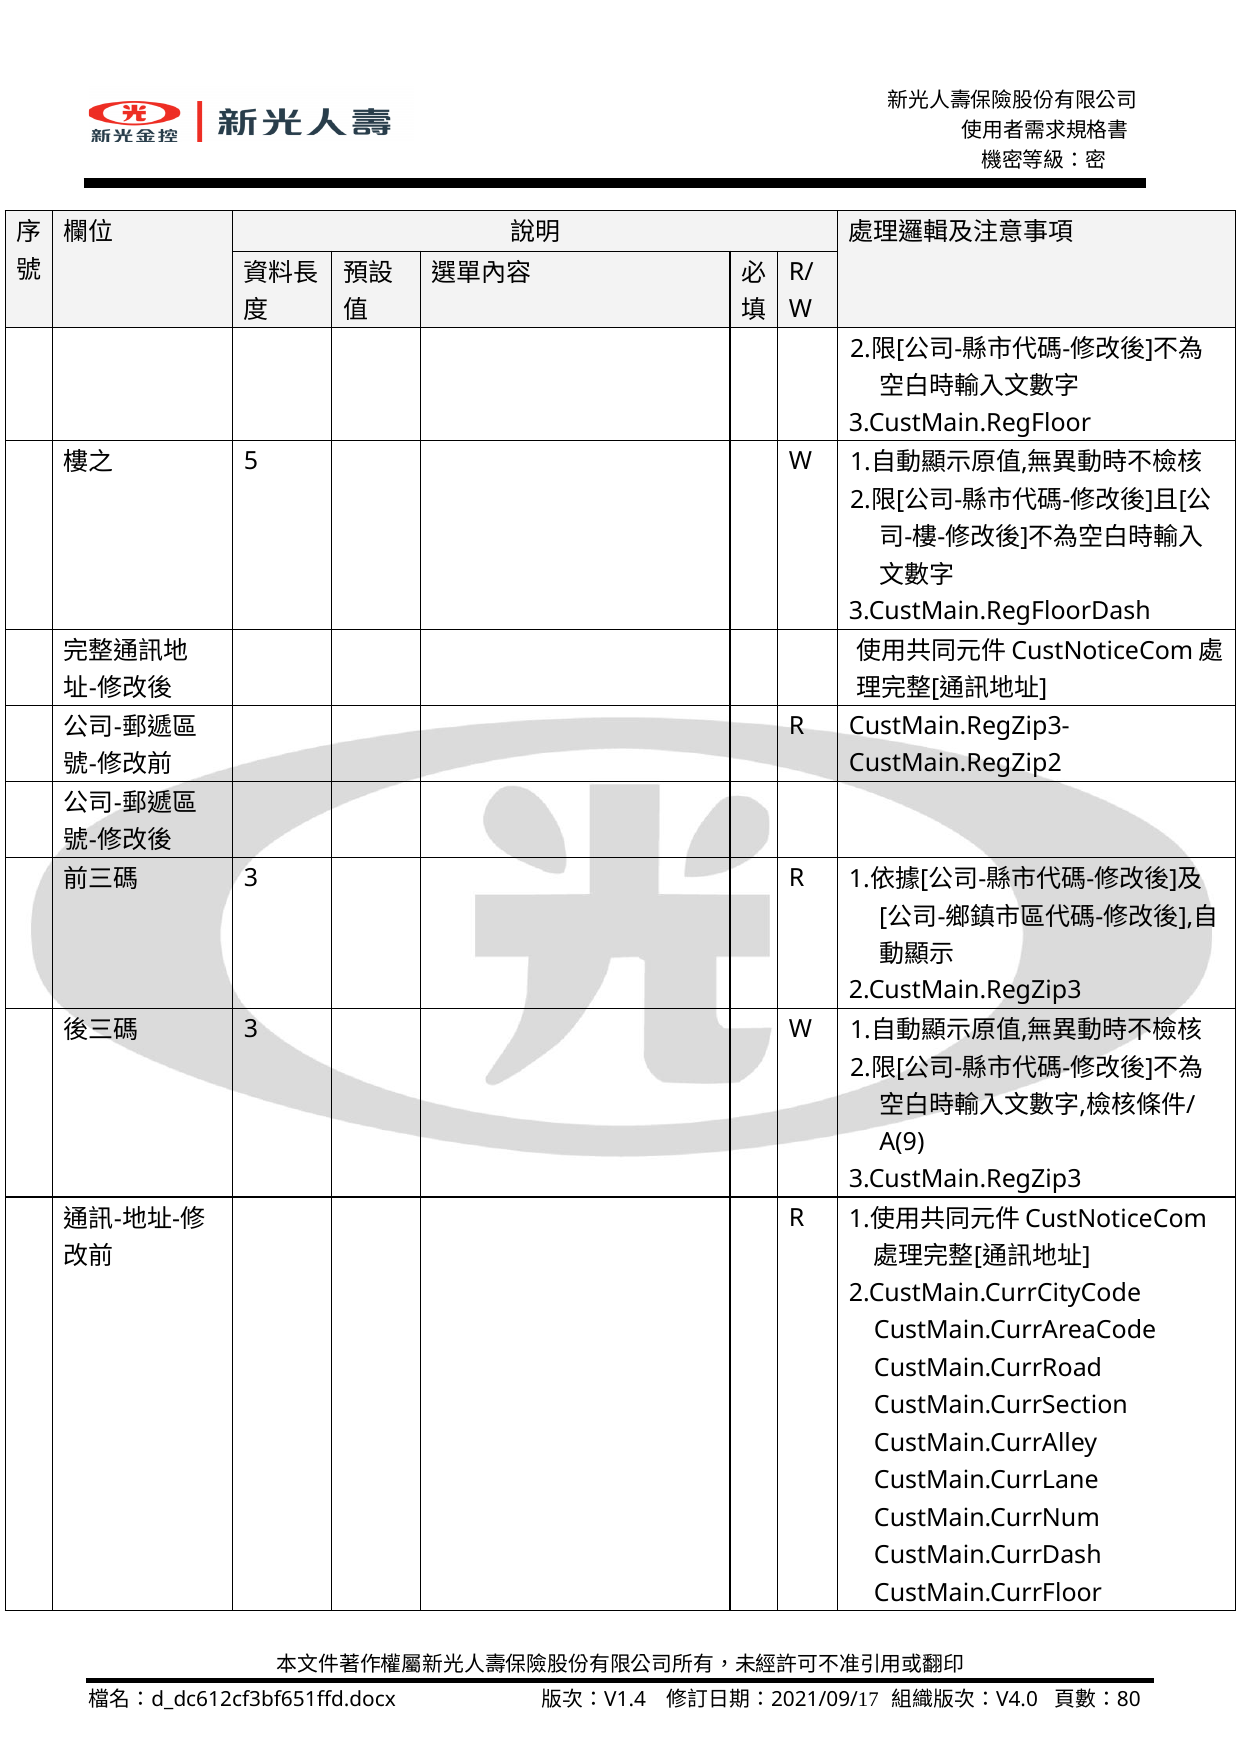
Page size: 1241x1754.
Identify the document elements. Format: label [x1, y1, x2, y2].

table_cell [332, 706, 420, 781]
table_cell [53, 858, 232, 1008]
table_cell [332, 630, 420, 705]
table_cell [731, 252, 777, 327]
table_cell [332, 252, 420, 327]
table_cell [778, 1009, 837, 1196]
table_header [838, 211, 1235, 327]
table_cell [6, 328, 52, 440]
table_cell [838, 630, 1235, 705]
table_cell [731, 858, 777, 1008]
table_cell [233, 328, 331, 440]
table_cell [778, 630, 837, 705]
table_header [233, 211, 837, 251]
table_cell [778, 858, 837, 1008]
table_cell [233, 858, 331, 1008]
picture [88, 86, 414, 142]
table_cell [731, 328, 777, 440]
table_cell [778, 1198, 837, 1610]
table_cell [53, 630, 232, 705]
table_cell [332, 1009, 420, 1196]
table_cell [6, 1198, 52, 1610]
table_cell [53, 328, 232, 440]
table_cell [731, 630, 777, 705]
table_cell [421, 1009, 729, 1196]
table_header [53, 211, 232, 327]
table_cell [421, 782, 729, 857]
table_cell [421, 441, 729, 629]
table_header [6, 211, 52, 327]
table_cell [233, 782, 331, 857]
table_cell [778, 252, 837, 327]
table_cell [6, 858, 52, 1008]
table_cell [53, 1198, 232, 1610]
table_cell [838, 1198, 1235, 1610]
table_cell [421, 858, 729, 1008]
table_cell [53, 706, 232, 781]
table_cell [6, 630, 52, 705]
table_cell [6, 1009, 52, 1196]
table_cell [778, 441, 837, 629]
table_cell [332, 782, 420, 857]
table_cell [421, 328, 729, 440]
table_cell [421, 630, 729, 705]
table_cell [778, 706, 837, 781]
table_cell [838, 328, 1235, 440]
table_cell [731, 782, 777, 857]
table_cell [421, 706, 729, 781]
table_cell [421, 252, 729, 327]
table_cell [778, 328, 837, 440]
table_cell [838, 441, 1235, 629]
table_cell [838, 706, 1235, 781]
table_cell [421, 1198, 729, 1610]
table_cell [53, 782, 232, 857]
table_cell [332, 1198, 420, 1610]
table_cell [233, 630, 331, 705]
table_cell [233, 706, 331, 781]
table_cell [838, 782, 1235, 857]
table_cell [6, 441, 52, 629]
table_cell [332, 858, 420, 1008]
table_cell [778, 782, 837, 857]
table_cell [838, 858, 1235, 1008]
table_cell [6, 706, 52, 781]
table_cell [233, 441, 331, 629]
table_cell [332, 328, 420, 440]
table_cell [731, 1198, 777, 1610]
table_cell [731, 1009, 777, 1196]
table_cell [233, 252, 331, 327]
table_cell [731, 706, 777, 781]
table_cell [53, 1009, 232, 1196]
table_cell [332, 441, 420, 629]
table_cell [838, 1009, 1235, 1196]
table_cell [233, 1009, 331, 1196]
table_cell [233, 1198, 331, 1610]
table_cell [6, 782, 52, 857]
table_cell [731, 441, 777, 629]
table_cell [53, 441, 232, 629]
